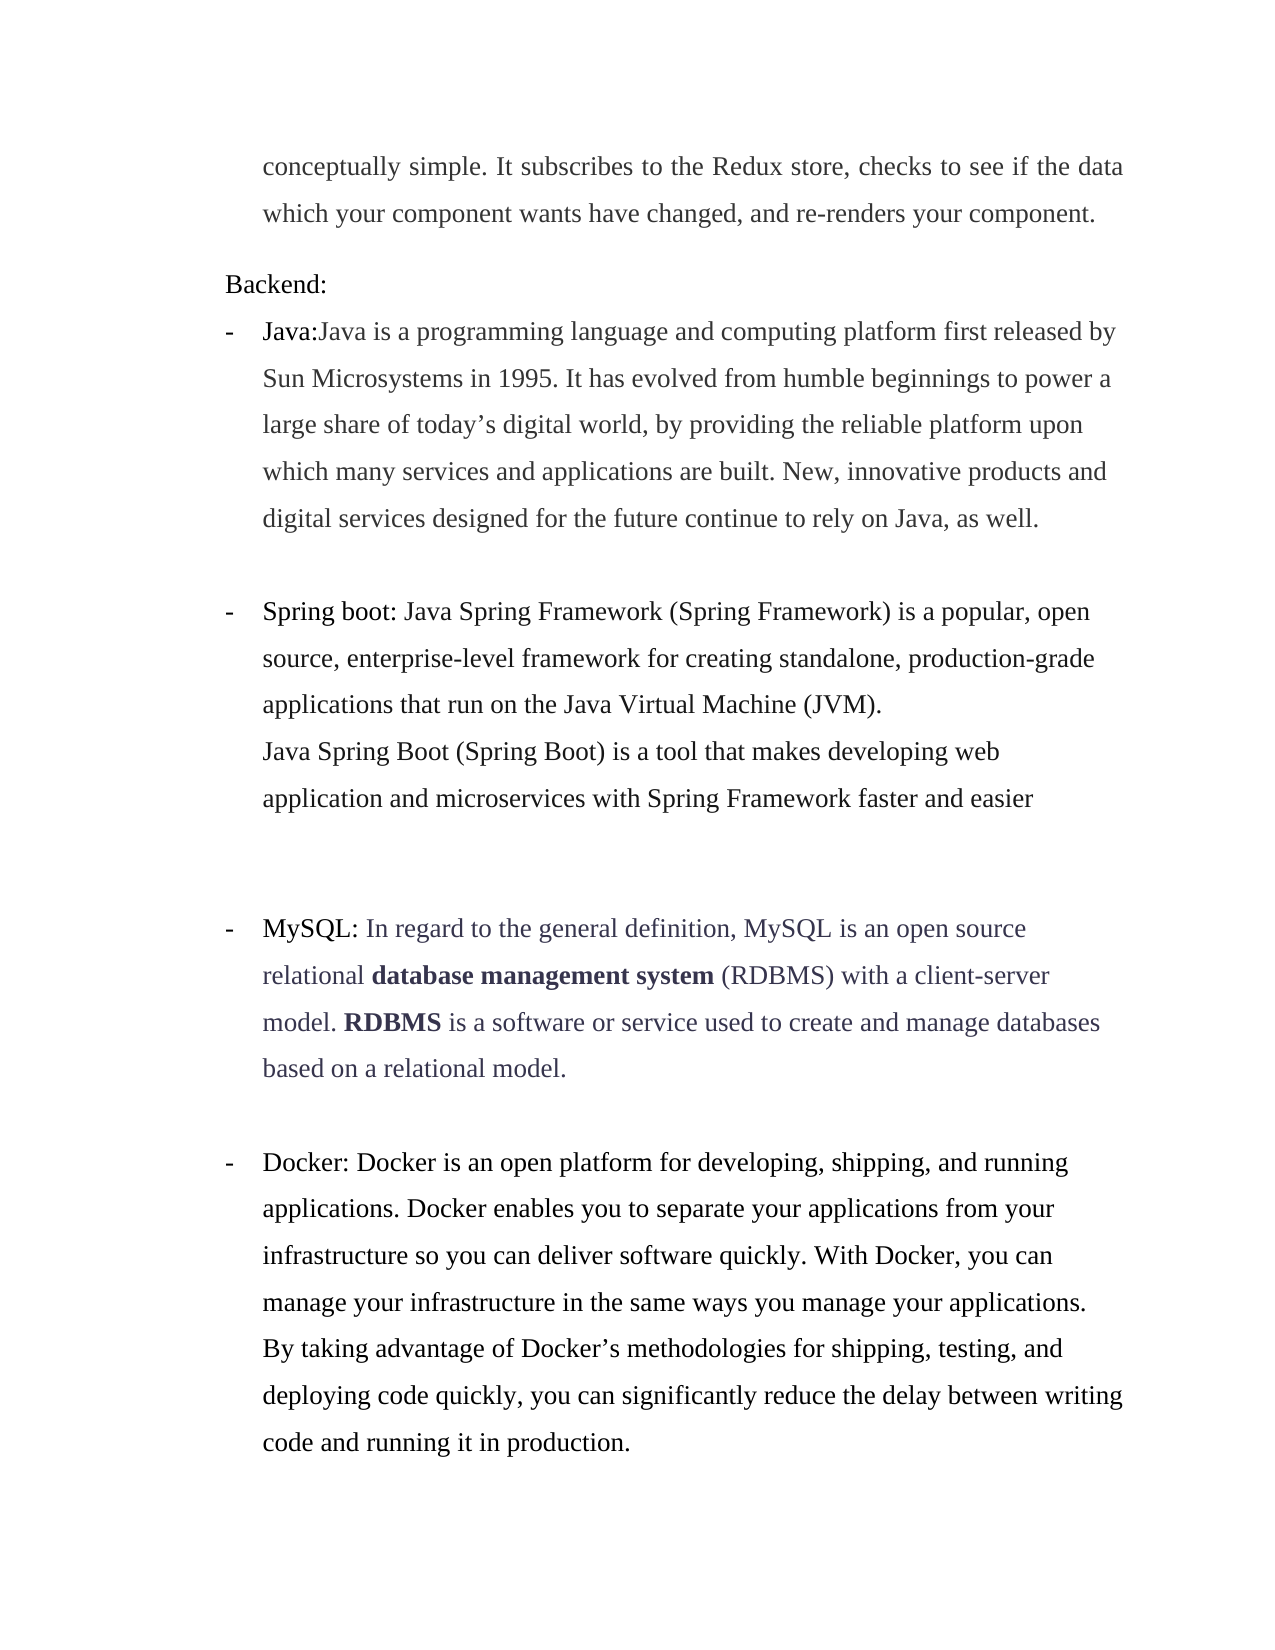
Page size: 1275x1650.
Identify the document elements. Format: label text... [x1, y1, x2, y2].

text Backend: [225, 268, 1125, 299]
text Java Spring Boot (Spring Boot) is a tool that makes developing web application and microservices with Spring Framework faster and easier [262, 735, 1125, 813]
list Spring boot: Java Spring Framework (Spring Framework) is a popular, open source, enterprise-level framework for creating standalone, production-grade applications that run on the Java Virtual Machine (JVM). [225, 595, 1125, 719]
list Docker: Docker is an open platform for developing, shipping, and running applications. Docker enables you to separate your applications from your infrastructure so you can deliver software quickly. With Docker, you can manage your infrastructure in the same ways you manage your applications. By taking advantage of Docker’s methodologies for shipping, testing, and deploying code quickly, you can significantly reduce the delay between writing code and running it in production. [225, 1146, 1125, 1457]
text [262, 150, 1125, 228]
list Java:Java is a programming language and computing platform first released by Sun Microsystems in 1995. It has evolved from humble beginnings to power a large share of today’s digital world, by providing the reliable platform upon which many services and applications are built. New, innovative products and digital services designed for the future continue to rely on Java, as well. [225, 315, 1125, 533]
list MySQL: In regard to the general definition, MySQL is an open source relational database management system (RDBMS) with a client-server model. RDBMS is a software or service used to create and manage databases based on a relational model. [225, 912, 1125, 1084]
